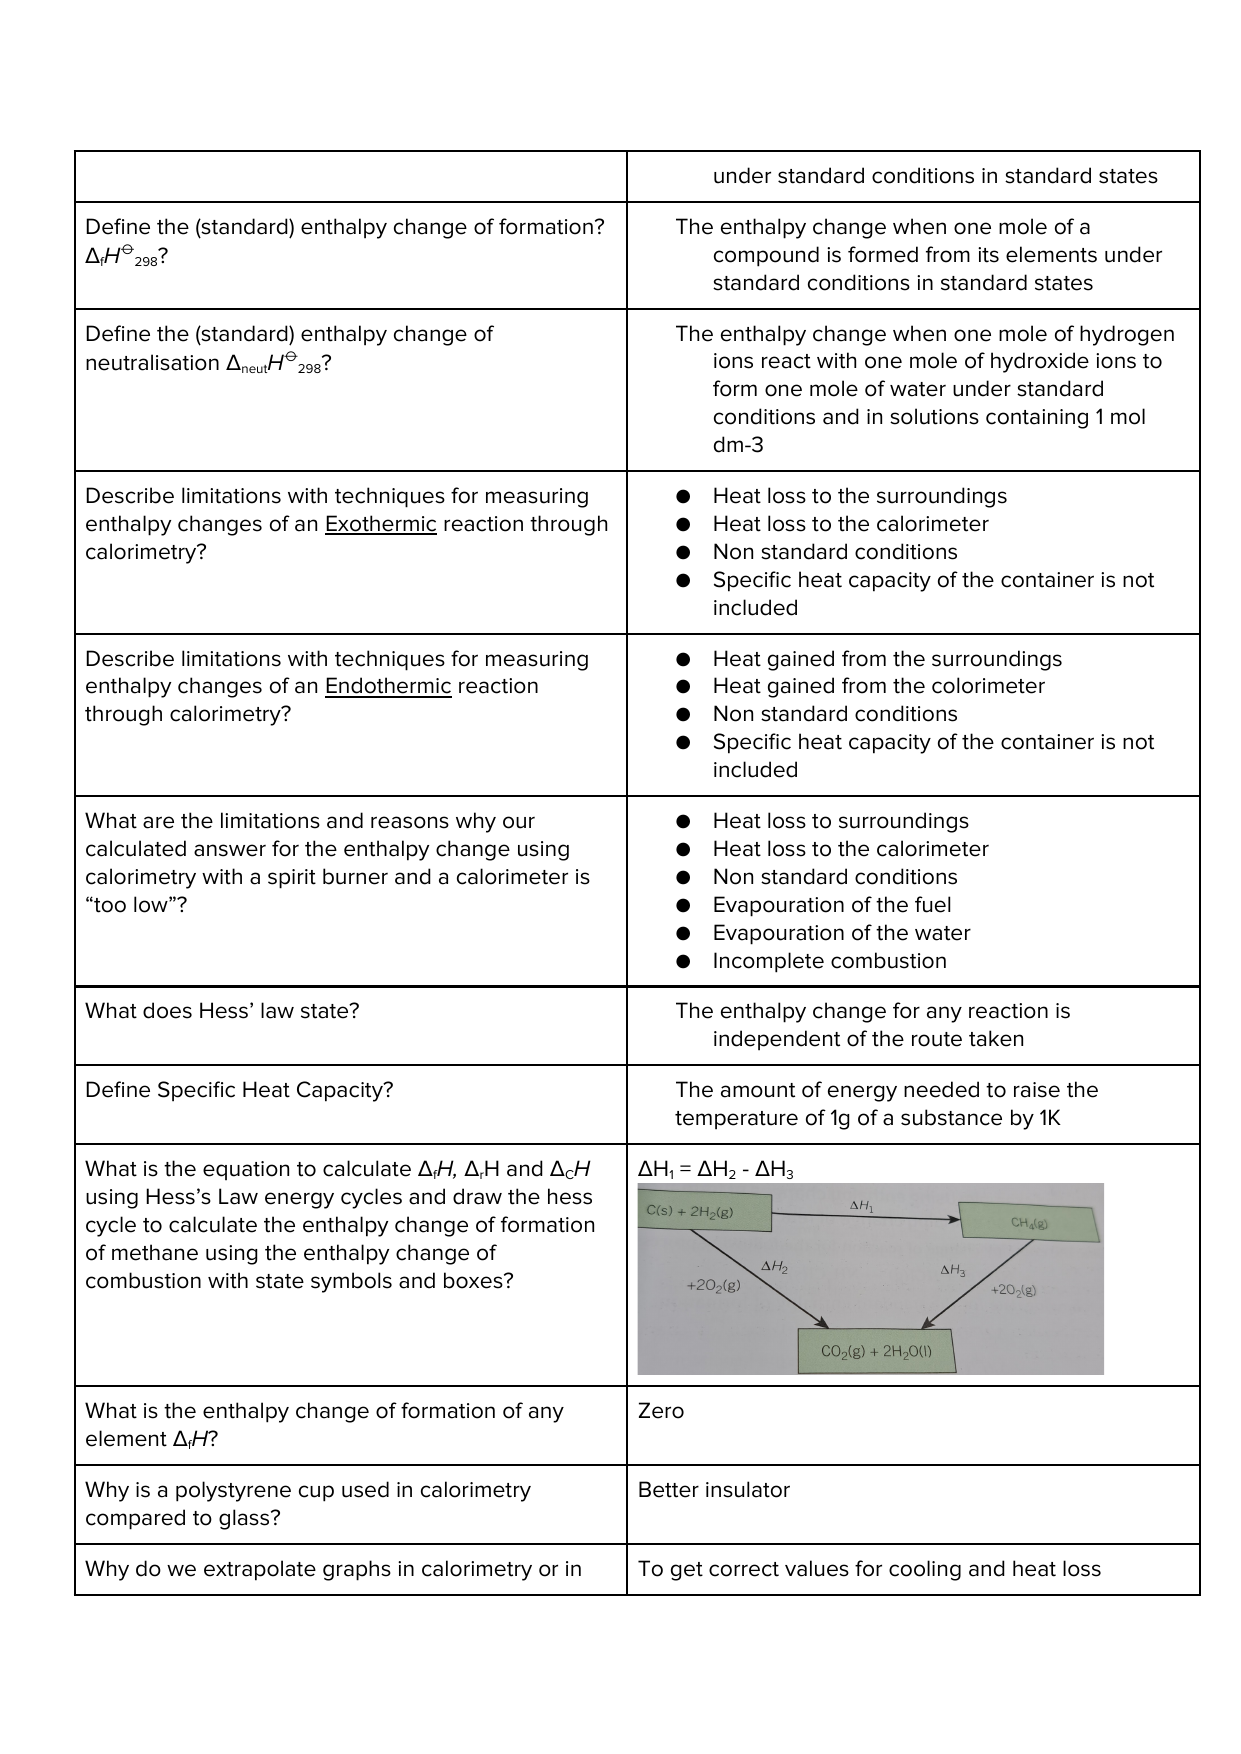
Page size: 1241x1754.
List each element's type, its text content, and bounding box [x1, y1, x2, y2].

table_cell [76, 1545, 626, 1593]
picture [637, 1183, 1105, 1375]
table_cell Define the (standard) enthalpy change of neutralisation ΔneutH⦵298? [76, 310, 626, 470]
table_cell Better insulator [628, 1466, 1199, 1543]
table_cell The enthalpy change when one mole of a compound is formed from its elements under standard conditions in standard states [628, 203, 1199, 307]
table_cell Define the (standard) enthalpy change of formation? ΔfH⦵298? [76, 203, 626, 307]
table_cell The amount of energy needed to raise the temperature of 1g of a substance by 1K [628, 1066, 1199, 1143]
table_cell What does Hess’ law state? [76, 988, 626, 1064]
table_cell What is the equation to calculate ΔfH, ΔrH and ΔCH using Hess’s Law energy cycles and draw the hess cycle to calculate the enthalpy change of formation of methane using the enthalpy change of combustion with state symbols and boxes? [76, 1145, 626, 1385]
table_cell ΔH1 = ΔH2 - ΔH3 [628, 1145, 1199, 1385]
table_cell Define Specific Heat Capacity? [76, 1066, 626, 1143]
table_cell Why is a polystyrene cup used in calorimetry compared to glass? [76, 1466, 626, 1543]
table_cell What are the limitations and reasons why our calculated answer for the enthalpy change using calorimetry with a spirit burner and a calorimeter is “too low”? [76, 797, 626, 985]
table_cell The enthalpy change when one mole of hydrogen ions react with one mole of hydroxide ions to form one mole of water under standard conditions and in solutions containing 1 mol dm-3 [628, 310, 1199, 470]
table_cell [76, 152, 626, 201]
table_cell Zero [628, 1387, 1199, 1464]
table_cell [628, 152, 1199, 201]
table_cell Describe limitations with techniques for measuring enthalpy changes of an Endothermic reaction through calorimetry? [76, 635, 626, 795]
table_cell The enthalpy change for any reaction is independent of the route taken [628, 988, 1199, 1064]
table_cell Heat loss to surroundings Heat loss to the calorimeter Non standard conditions Evapouration of the fuel Evapouration of the water Incomplete combustion [628, 797, 1199, 985]
table_cell Heat loss to the surroundings Heat loss to the calorimeter Non standard conditions Specific heat capacity of the container is not included [628, 472, 1199, 632]
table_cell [628, 1545, 1199, 1593]
table_cell Describe limitations with techniques for measuring enthalpy changes of an Exothermic reaction through calorimetry? [76, 472, 626, 632]
table_cell What is the enthalpy change of formation of any element ΔfH? [76, 1387, 626, 1464]
table_cell Heat gained from the surroundings Heat gained from the colorimeter Non standard conditions Specific heat capacity of the container is not included [628, 635, 1199, 795]
